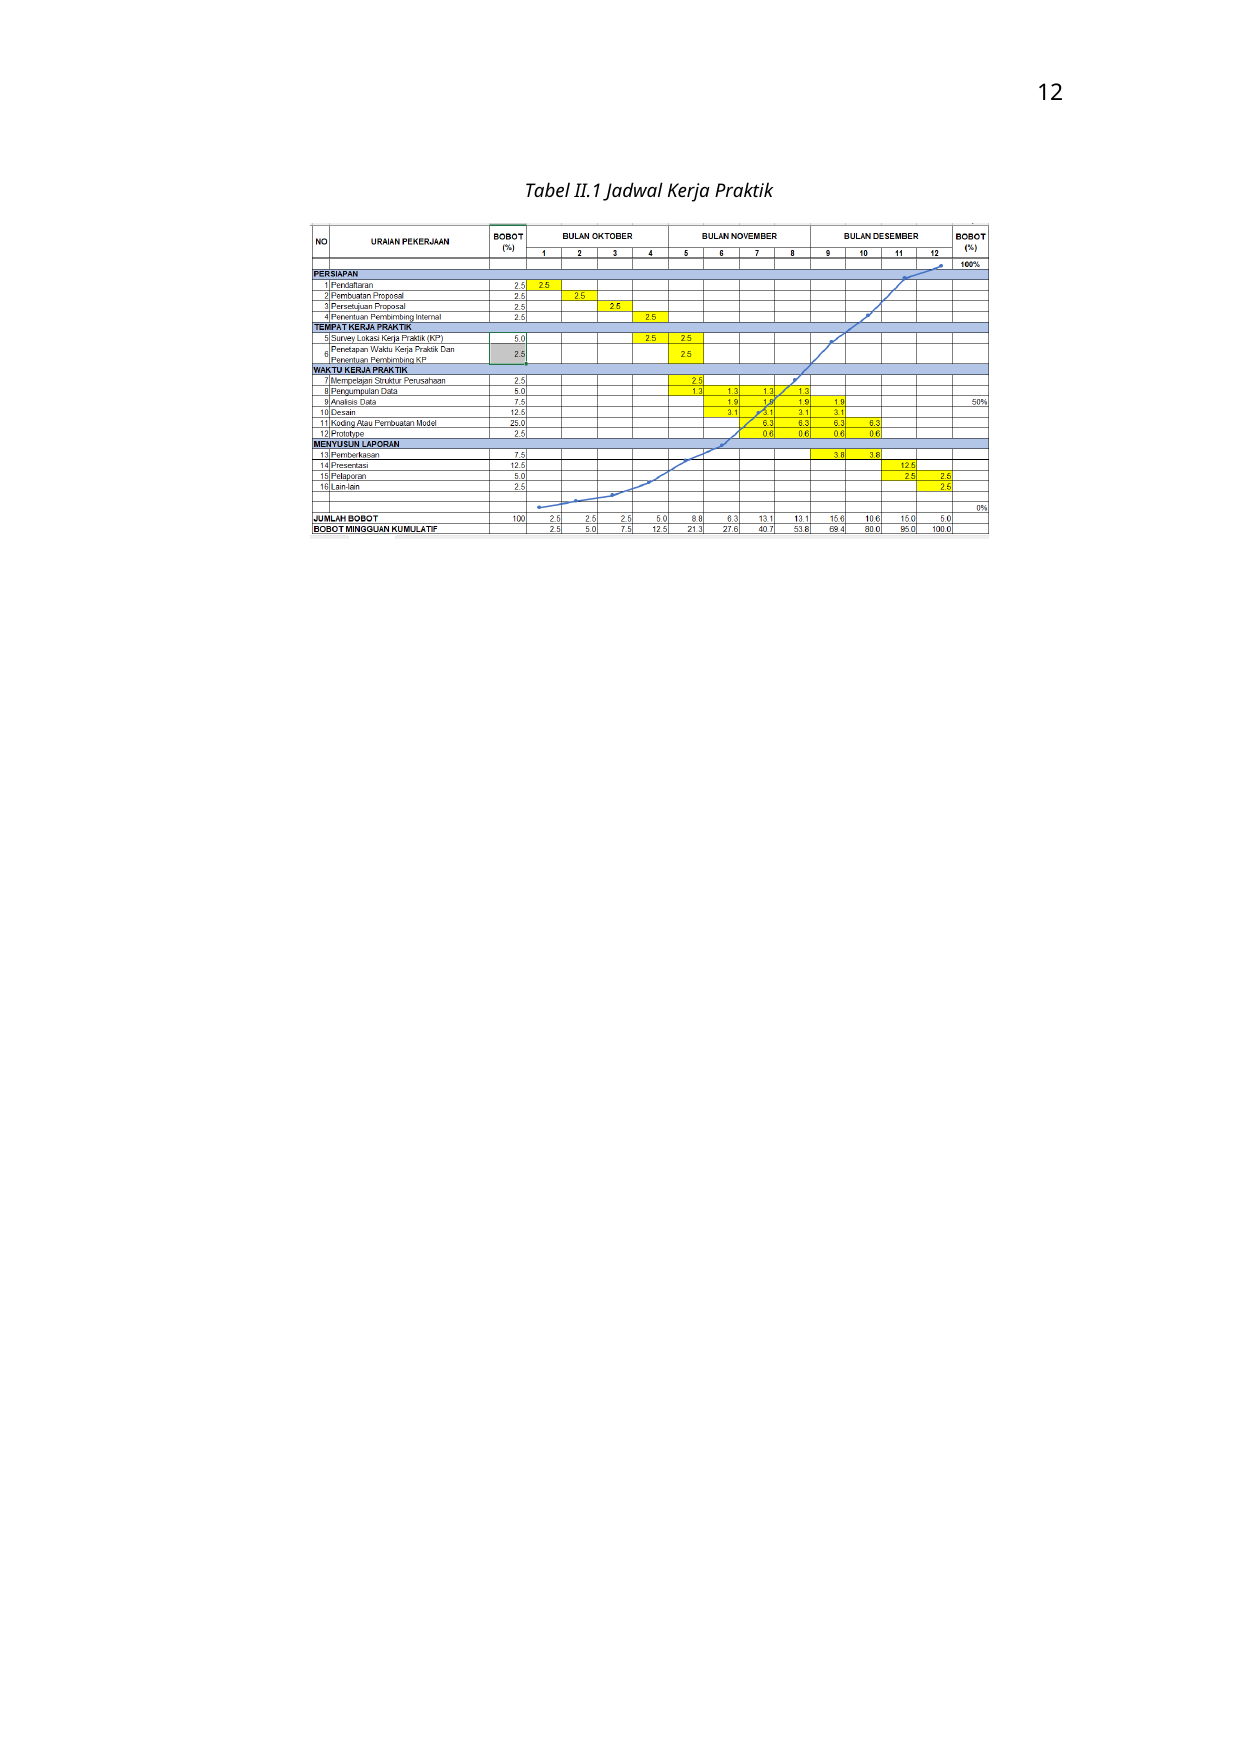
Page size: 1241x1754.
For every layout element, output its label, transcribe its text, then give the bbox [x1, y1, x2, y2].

picture [309, 223, 990, 539]
text Tabel II.1 Jadwal Kerja Praktik [236, 177, 1063, 203]
